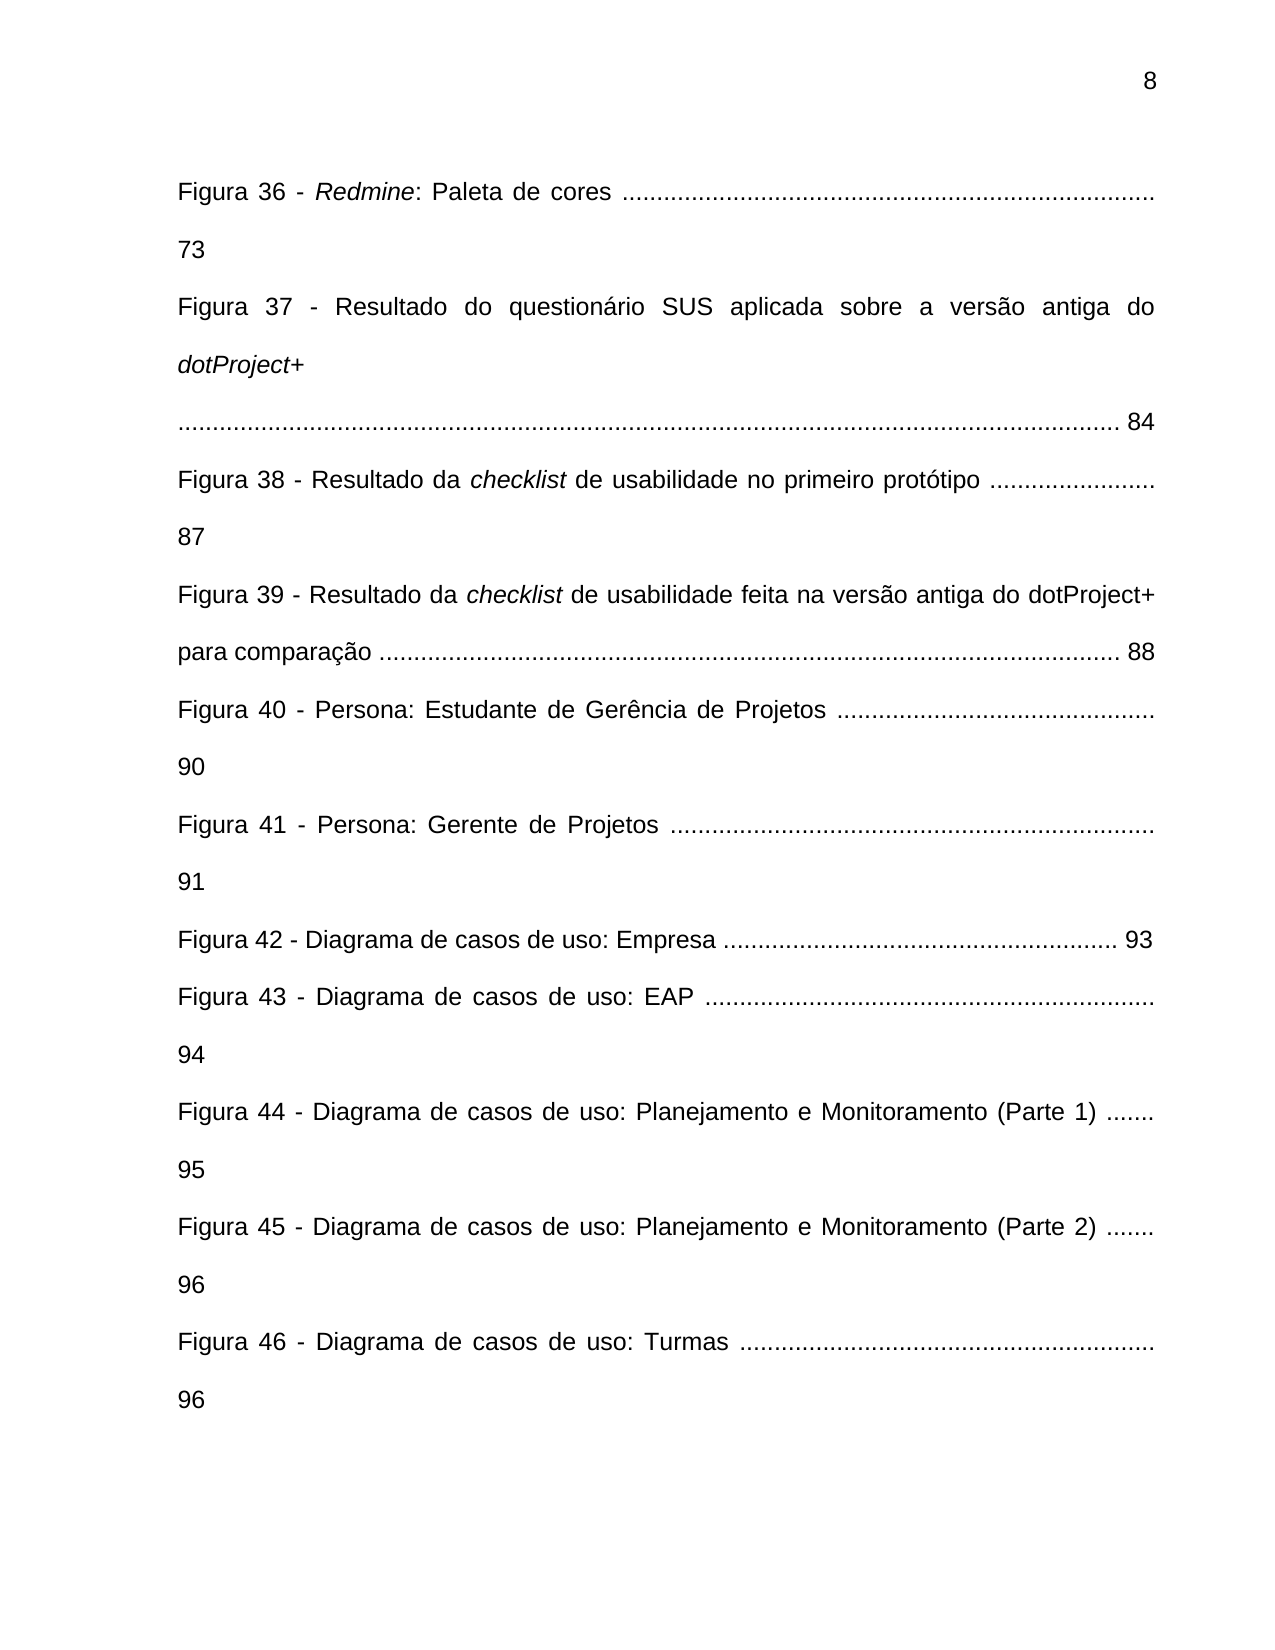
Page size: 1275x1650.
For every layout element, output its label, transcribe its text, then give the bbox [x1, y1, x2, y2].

text Figura 46 - Diagrama de casos de uso: Turmas ............................................................ 96 [177, 1327, 1157, 1413]
text Figura 45 - Diagrama de casos de uso: Planejamento e Monitoramento (Parte 2) ....... 96 [177, 1212, 1157, 1298]
text Figura 44 - Diagrama de casos de uso: Planejamento e Monitoramento (Parte 1) ....... 95 [177, 1097, 1157, 1183]
text Figura 40 - Persona: Estudante de Gerência de Projetos .............................................. 90 [177, 695, 1157, 781]
text Figura 42 - Diagrama de casos de uso: Empresa ......................................................... 93 [177, 925, 1157, 953]
text Figura 43 - Diagrama de casos de uso: EAP ................................................................. 94 [177, 982, 1157, 1068]
text Figura 39 - Resultado da checklist de usabilidade feita na versão antiga do dotProject+ para comparação ........................................................................................................... 88 [177, 580, 1157, 666]
text Figura 36 - Redmine: Paleta de cores ............................................................................. 73 [177, 177, 1157, 263]
text Figura 37 - Resultado do questionário SUS aplicada sobre a versão antiga do dotProject+ ........................................................................................................................................ 84 [177, 292, 1157, 436]
text Figura 38 - Resultado da checklist de usabilidade no primeiro protótipo ........................ 87 [177, 465, 1157, 551]
text Figura 41 - Persona: Gerente de Projetos ...................................................................... 91 [177, 810, 1157, 896]
